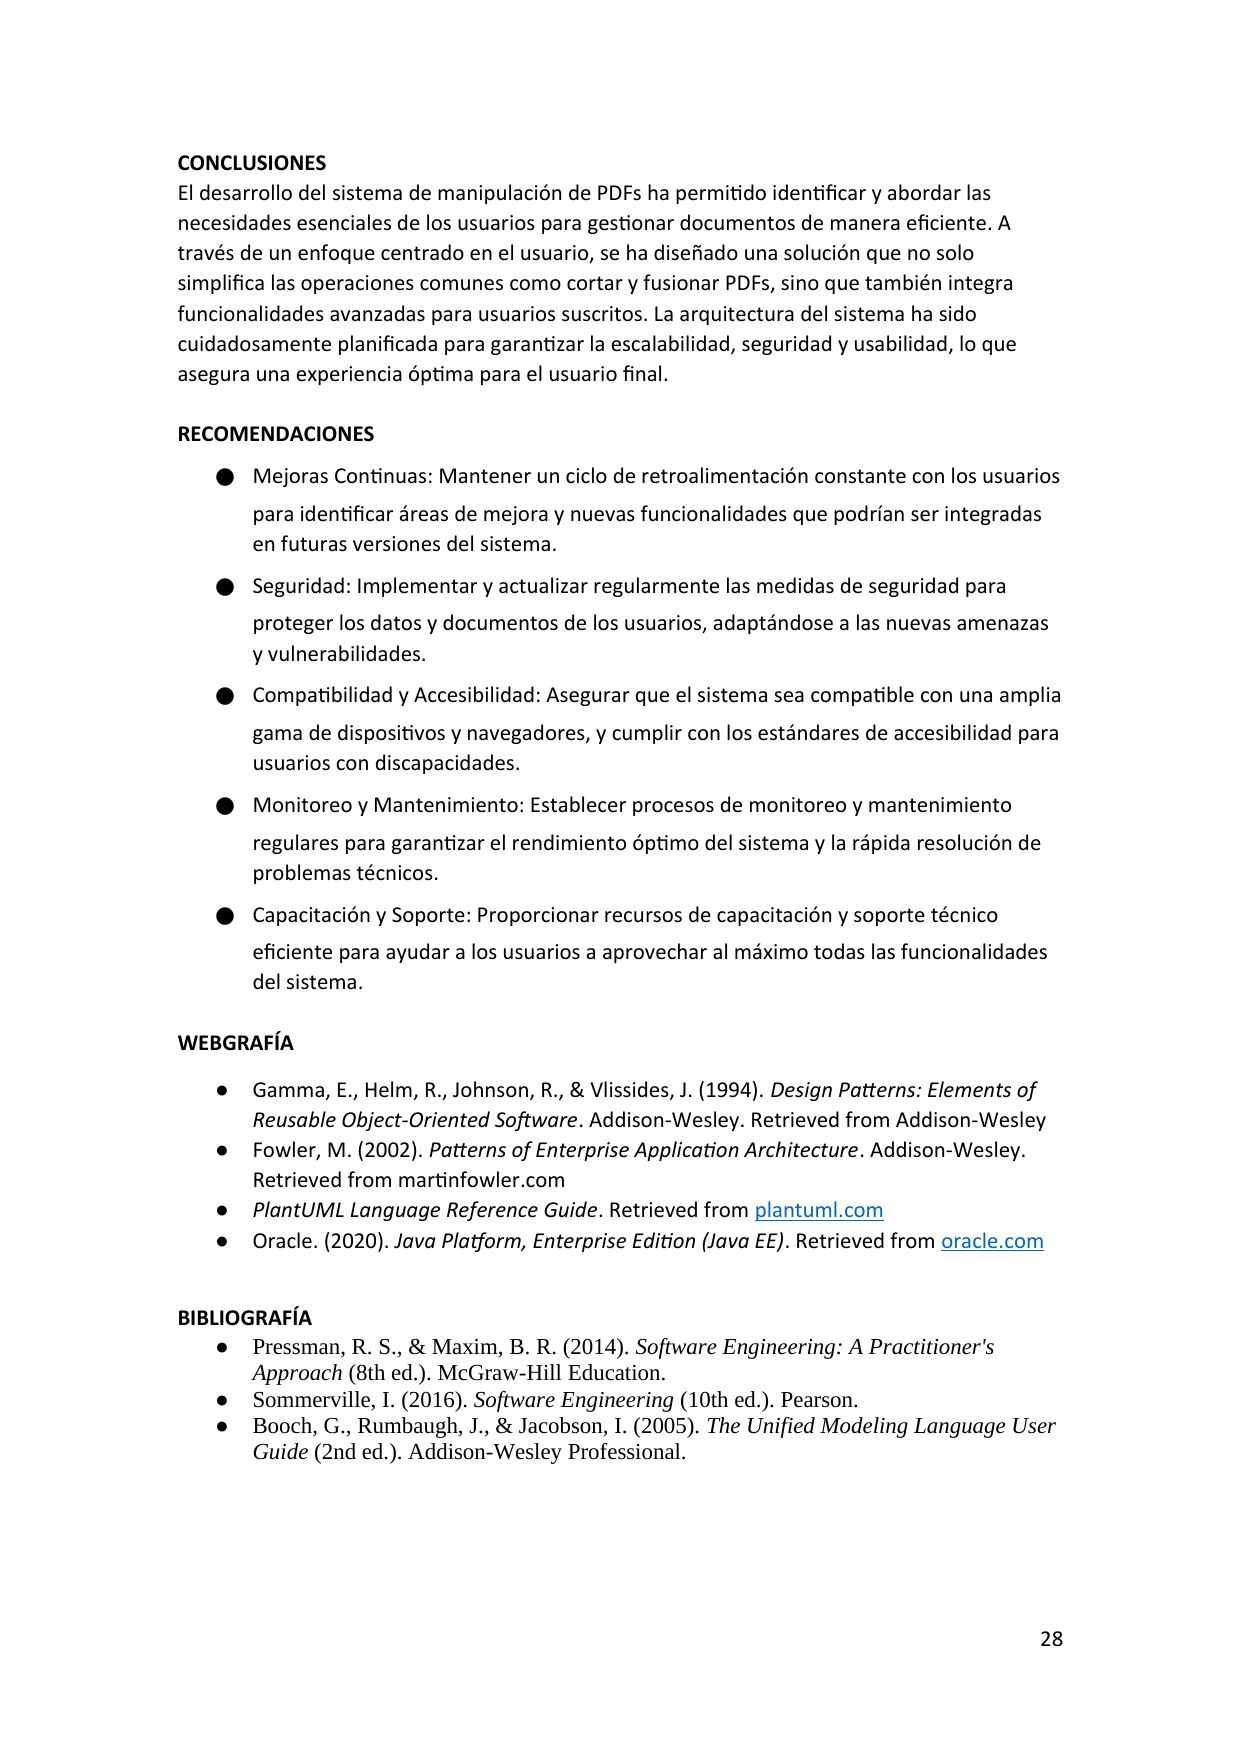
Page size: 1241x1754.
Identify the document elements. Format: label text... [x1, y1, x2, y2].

list Sommerville, I. (2016). Software Engineering (10th ed.). Pearson. [215, 1386, 1063, 1412]
list Compatibilidad y Accesibilidad: Asegurar que el sistema sea compatible con una amplia gama de dispositivos y navegadores, y cumplir con los estándares de accesibilidad para usuarios con discapacidades. [215, 669, 1063, 776]
list Gamma, E., Helm, R., Johnson, R., & Vlissides, J. (1994). Design Patterns: Elements of Reusable Object-Oriented Software. Addison-Wesley. Retrieved from Addison-Wesley [215, 1075, 1063, 1133]
list Pressman, R. S., & Maxim, B. R. (2014). Software Engineering: A Practitioner's Approach (8th ed.). McGraw-Hill Education. [215, 1333, 1063, 1386]
text RECOMENDACIONES [177, 419, 1063, 447]
list Booch, G., Rumbaugh, J., & Jacobson, I. (2005). The Unified Modeling Language User Guide (2nd ed.). Addison-Wesley Professional. [215, 1412, 1063, 1465]
text El desarrollo del sistema de manipulación de PDFs ha permitido identificar y abordar las necesidades esenciales de los usuarios para gestionar documentos de manera eficiente. A través de un enfoque centrado en el usuario, se ha diseñado una solución que no solo simplifica las operaciones comunes como cortar y fusionar PDFs, sino que también integra funcionalidades avanzadas para usuarios suscritos. La arquitectura del sistema ha sido cuidadosamente planificada para garantizar la escalabilidad, seguridad y usabilidad, lo que asegura una experiencia óptima para el usuario final. [177, 178, 1063, 387]
list PlantUML Language Reference Guide. Retrieved from plantuml.com [215, 1196, 1063, 1223]
list Mejoras Continuas: Mantener un ciclo de retroalimentación constante con los usuarios para identificar áreas de mejora y nuevas funcionalidades que podrían ser integradas en futuras versiones del sistema. [215, 450, 1063, 557]
text CONCLUSIONES [177, 148, 1063, 176]
list Monitoreo y Mantenimiento: Establecer procesos de monitoreo y mantenimiento regulares para garantizar el rendimiento óptimo del sistema y la rápida resolución de problemas técnicos. [215, 778, 1063, 886]
list Capacitación y Soporte: Proporcionar recursos de capacitación y soporte técnico eficiente para ayudar a los usuarios a aprovechar al máximo todas las funcionalidades del sistema. [215, 888, 1063, 995]
list Oracle. (2020). Java Platform, Enterprise Edition (Java EE). Retrieved from oracle.com [215, 1226, 1063, 1254]
list Fowler, M. (2002). Patterns of Enterprise Application Architecture. Addison-Wesley. Retrieved from martinfowler.com [215, 1135, 1063, 1193]
text WEBGRAFÍA [177, 1028, 1063, 1056]
list Seguridad: Implementar y actualizar regularmente las medidas de seguridad para proteger los datos y documentos de los usuarios, adaptándose a las nuevas amenazas y vulnerabilidades. [215, 559, 1063, 667]
text BIBLIOGRAFÍA [177, 1303, 1063, 1331]
